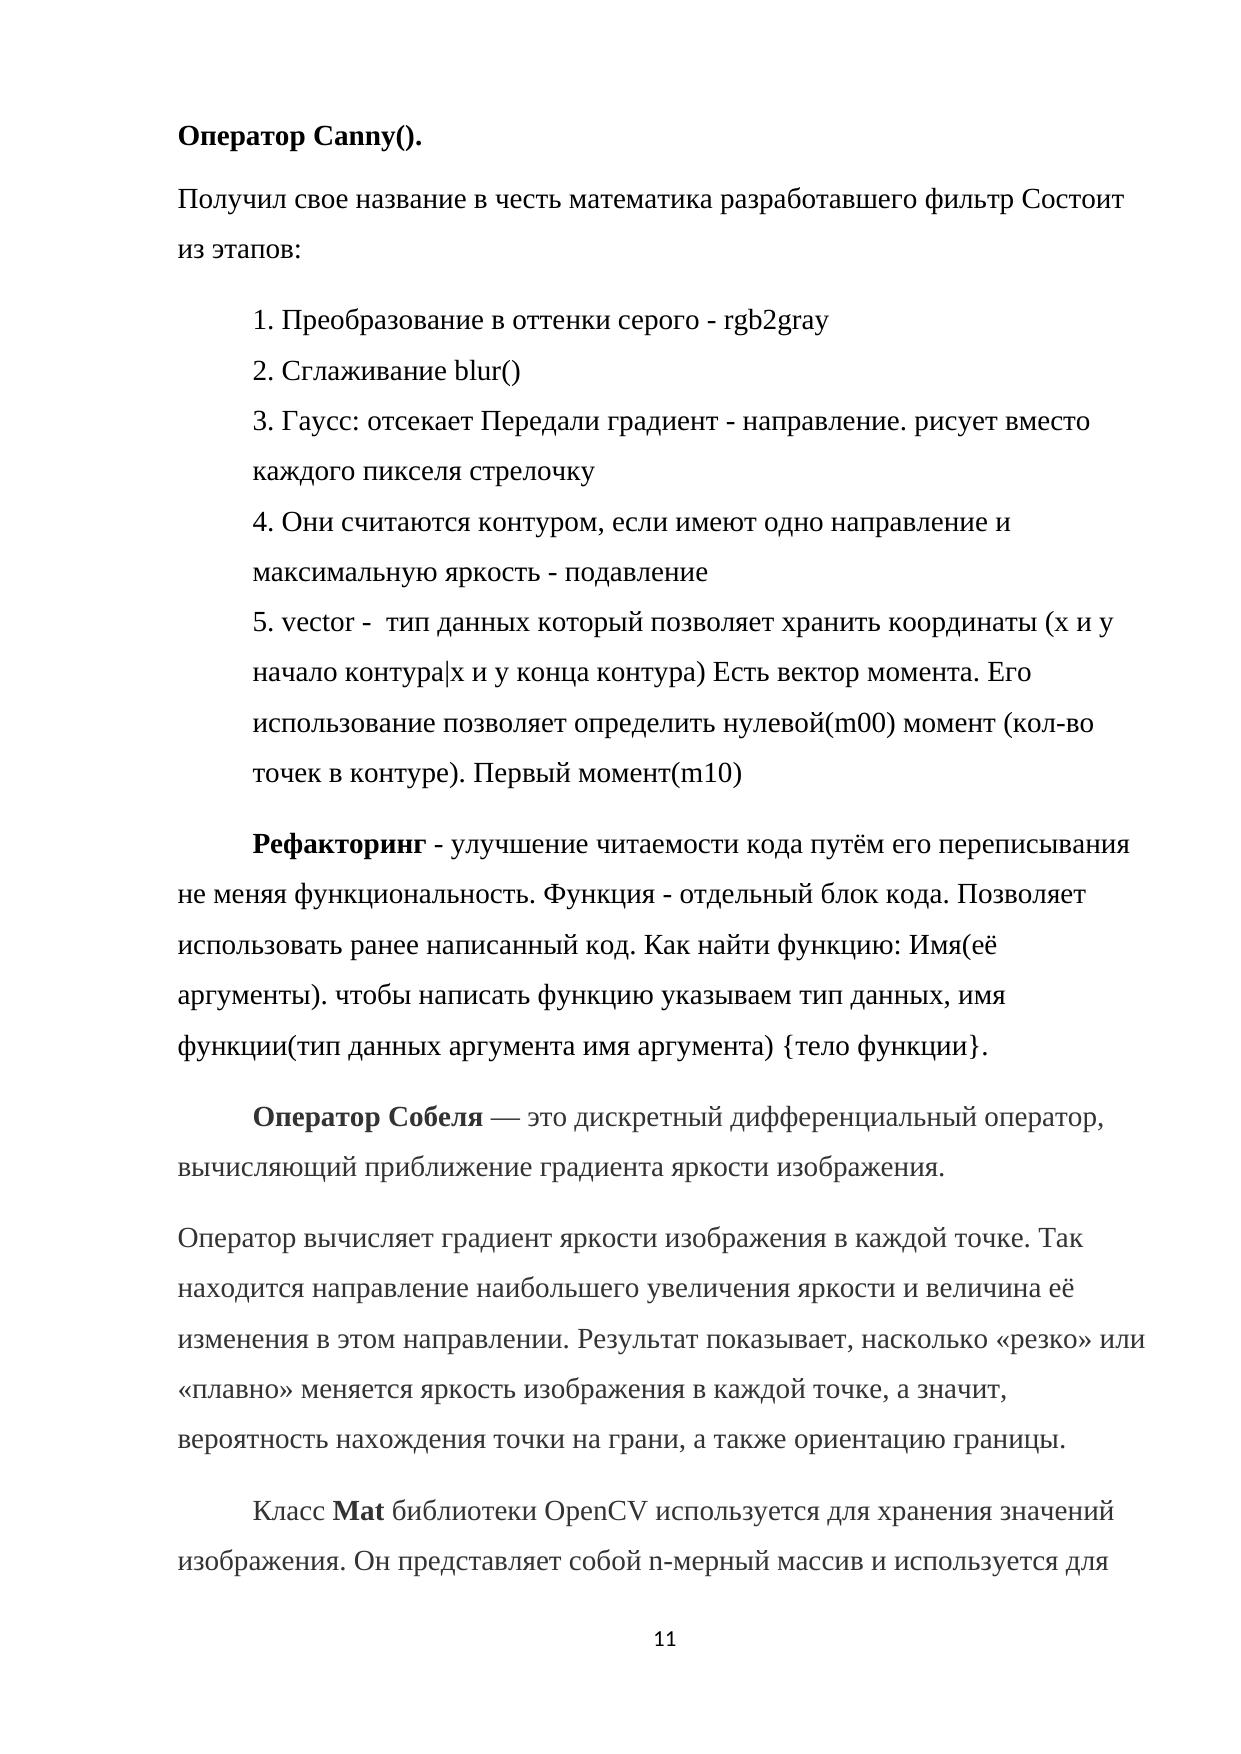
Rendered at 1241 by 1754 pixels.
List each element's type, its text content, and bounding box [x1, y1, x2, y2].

subtitle Оператор Canny(). [177, 118, 1152, 152]
list Они считаются контуром, если имеют одно направление и максимальную яркость - подавление [252, 504, 1152, 587]
list Гаусс: отсекает Передали градиент - направление. рисует вместо каждого пикселя стрелочку [252, 403, 1152, 487]
text Рефакторинг - улучшение читаемости кода путём его переписывания не меняя функциональность. Функция - отдельный блок кода. Позволяет использовать ранее написанный код. Как найти функцию: Имя(её аргументы). чтобы написать функцию указываем тип данных, имя функции(тип данных аргумента имя аргумента) {тело функции}. [177, 826, 1152, 1061]
text Оператор вычисляет градиент яркости изображения в каждой точке. Так находится направление наибольшего увеличения яркости и величина её изменения в этом направлении. Результат показывает, насколько «резко» или «плавно» меняется яркость изображения в каждой точке, а значит, вероятность нахождения точки на грани, а также ориентацию границы. [177, 1220, 1152, 1455]
list vector - тип данных который позволяет хранить координаты (x и y начало контура|x и y конца контура) Есть вектор момента. Его использование позволяет определить нулевой(m00) момент (кол-во точек в контуре). Первый момент(m10) [252, 604, 1152, 789]
text Оператор Собеля — это дискретный дифференциальный оператор, вычисляющий приближение градиента яркости изображения. [177, 1099, 1152, 1183]
list Сглаживание blur() [252, 353, 1152, 386]
list Преобразование в оттенки серого - rgb2gray [252, 302, 1152, 336]
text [177, 1493, 1152, 1576]
text Получил свое название в честь математика разработавшего фильтр Состоит из этапов: [177, 181, 1152, 265]
